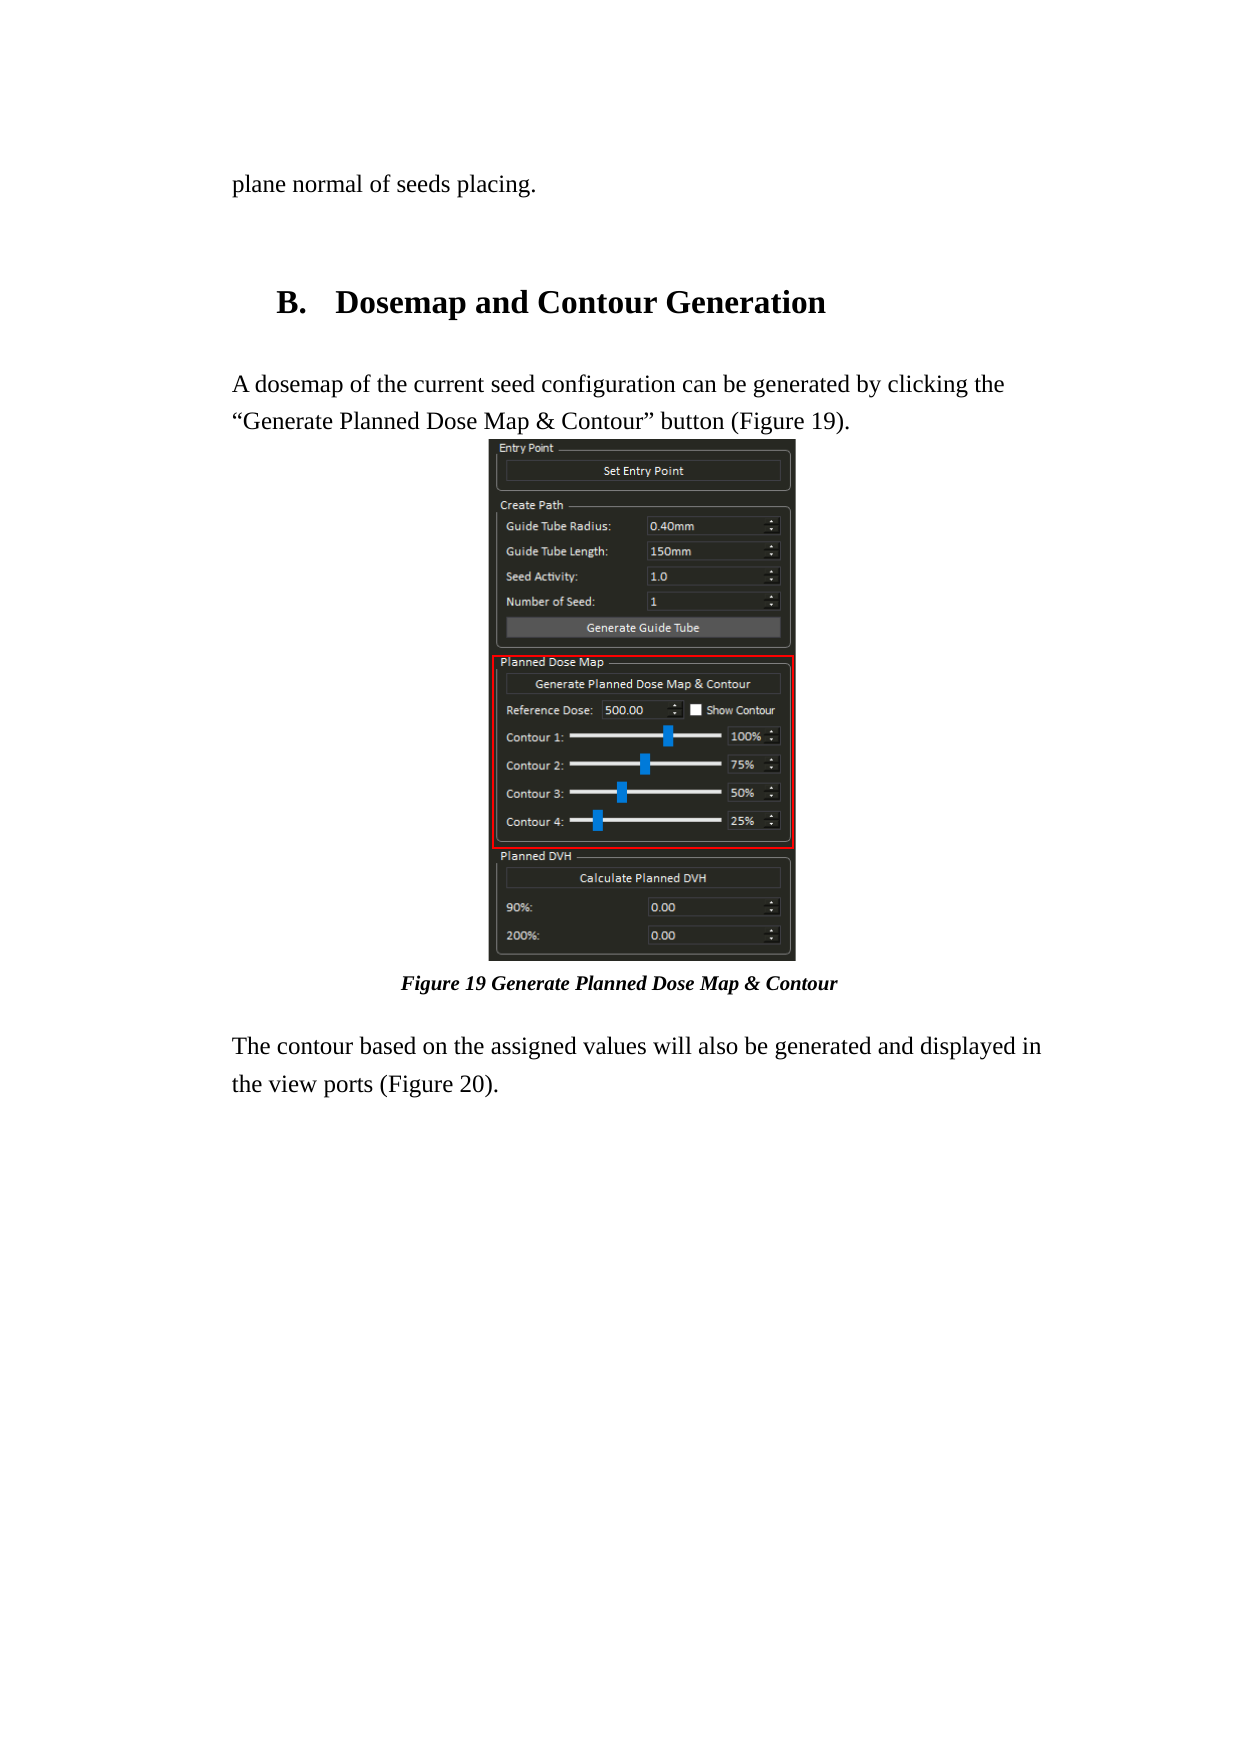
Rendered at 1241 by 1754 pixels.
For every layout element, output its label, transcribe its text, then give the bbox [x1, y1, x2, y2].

text The contour based on the assigned values will also be generated and displayed in the view ports (Figure 20). [232, 1027, 1053, 1102]
text A dosemap of the current seed configuration can be generated by clicking the “Generate Planned Dose Map & Contour” button (Figure 19). [232, 364, 1053, 439]
subtitle Dosemap and Contour Generation [276, 264, 1053, 339]
picture [488, 439, 796, 961]
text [232, 164, 1053, 202]
text Figure 19 Generate Planned Dose Map & Contour [187, 964, 1053, 1002]
